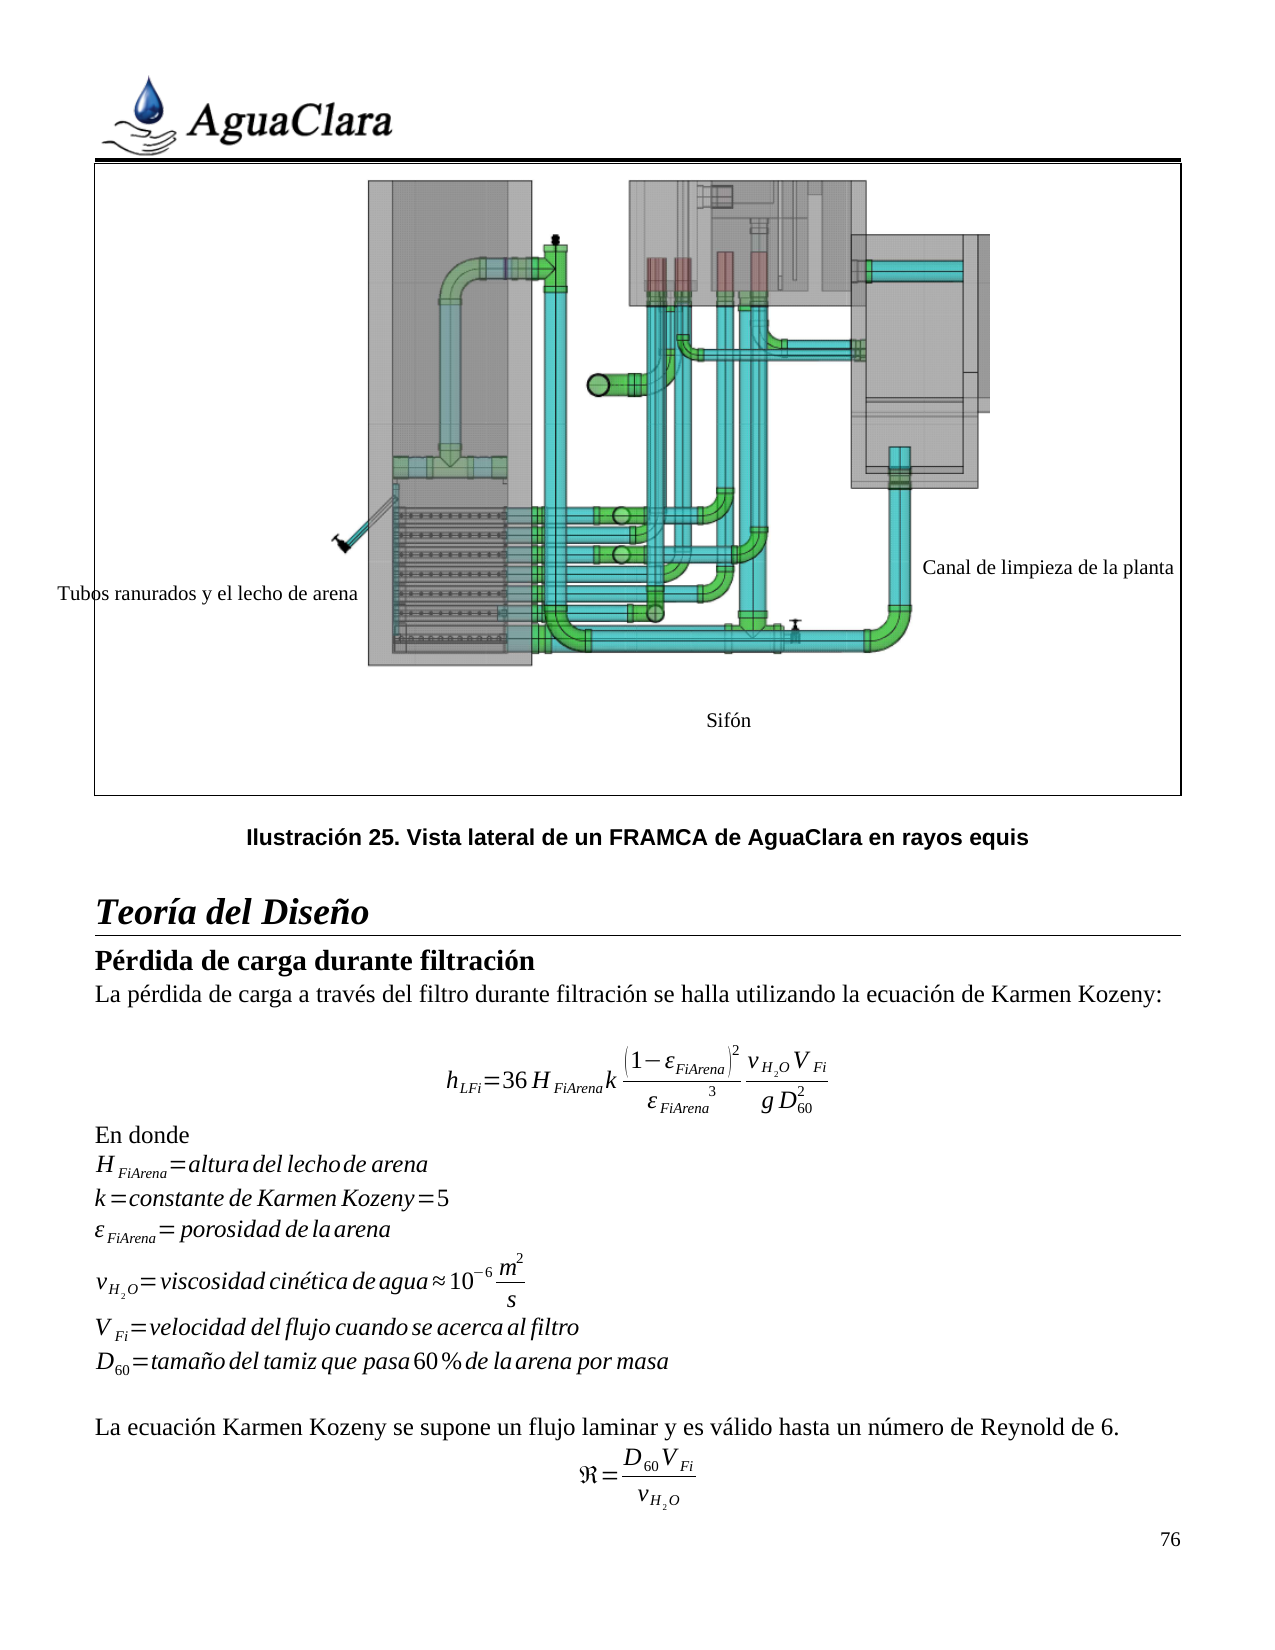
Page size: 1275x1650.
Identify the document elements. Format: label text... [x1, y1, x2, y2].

text La pérdida de carga a través del filtro durante filtración se halla utilizando la ecuación de Karmen Kozeny: [94, 979, 1181, 1008]
picture [311, 164, 990, 684]
subtitle Pérdida de carga durante filtración [94, 943, 1181, 977]
picture [94, 75, 412, 158]
text La ecuación Karmen Kozeny se supone un flujo laminar y es válido hasta un número de Reynold de 6. [94, 1412, 1181, 1441]
text En donde [94, 1120, 1181, 1148]
subtitle Teoría del Diseño [94, 889, 1181, 936]
text Ilustración 25. Vista lateral de un FRAMCA de AguaClara en rayos equis [94, 823, 1181, 850]
